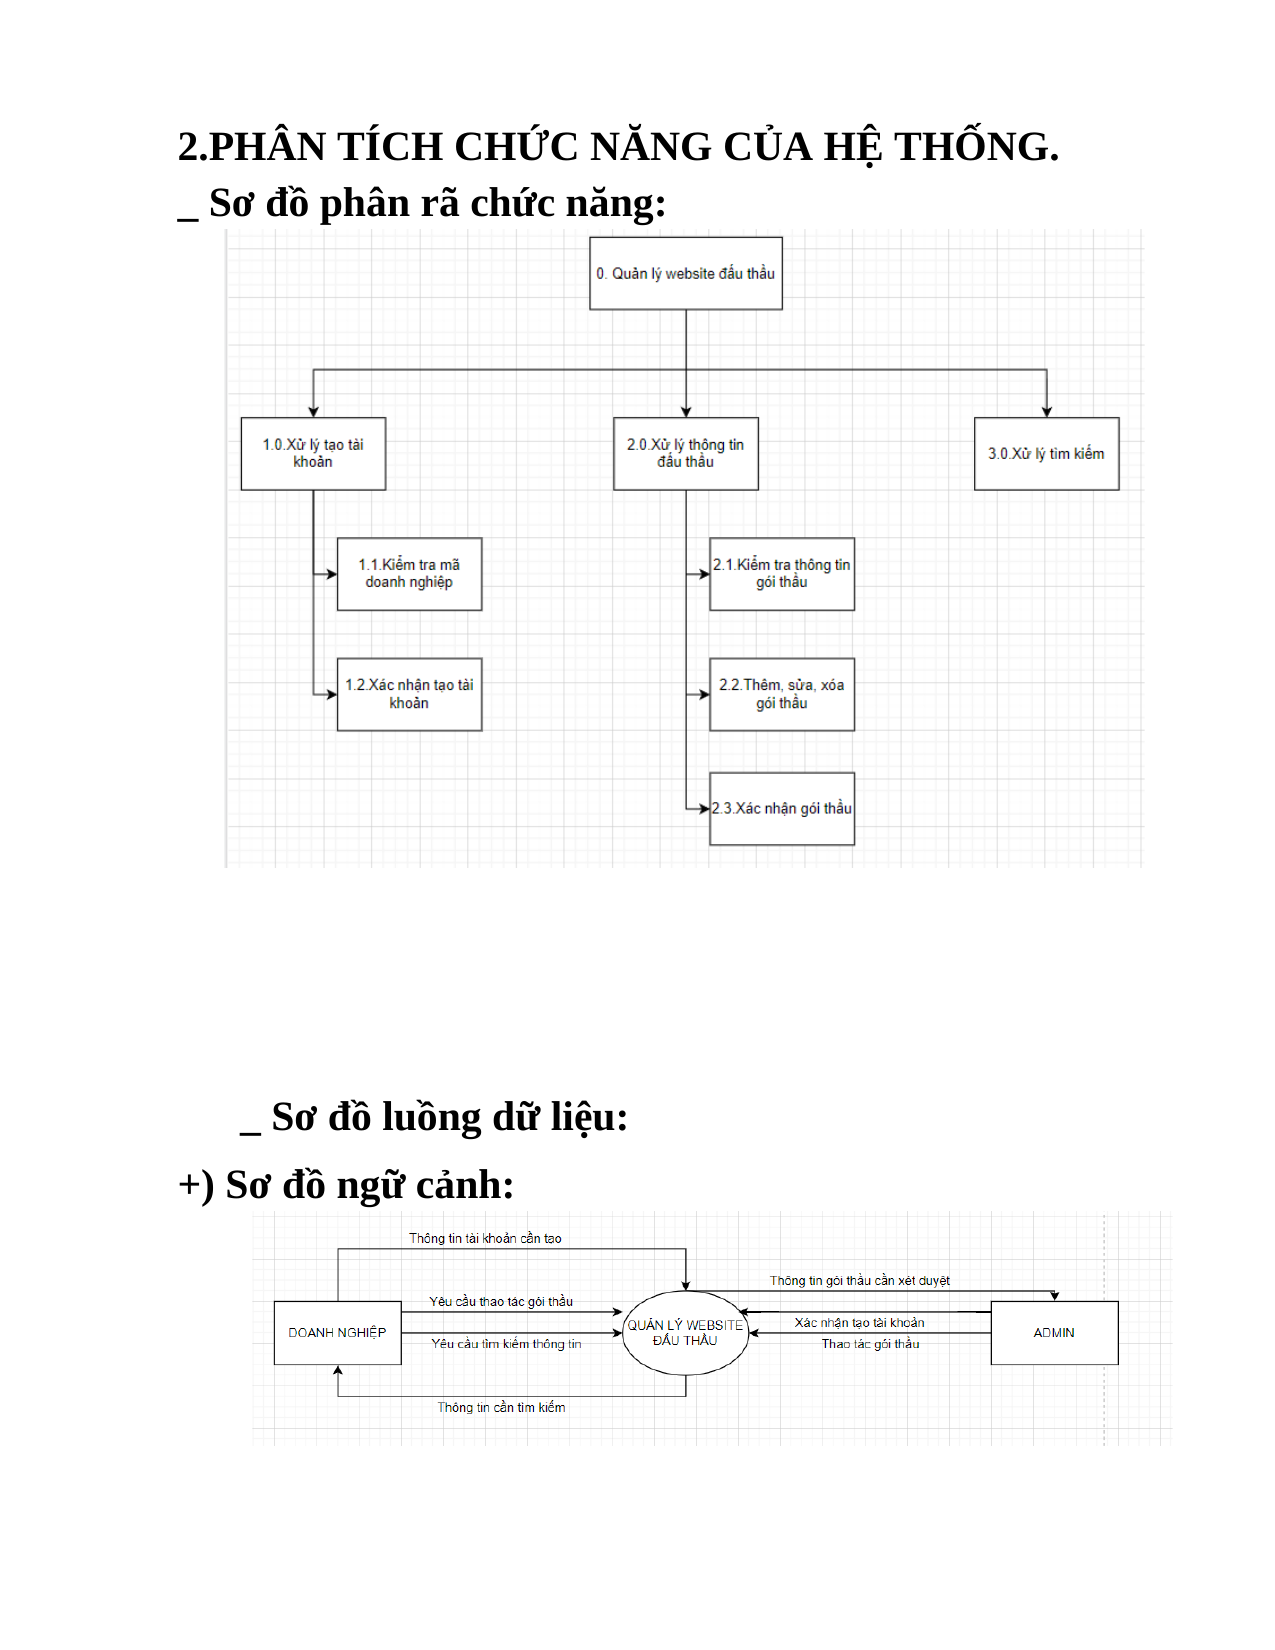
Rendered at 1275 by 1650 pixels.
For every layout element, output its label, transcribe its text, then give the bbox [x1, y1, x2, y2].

subtitle +) Sơ đồ ngữ cảnh: [177, 1159, 1098, 1207]
picture [224, 229, 1145, 868]
subtitle 2.PHÂN TÍCH CHỨC NĂNG CỦA HỆ THỐNG. [177, 122, 1098, 170]
picture [252, 1211, 1173, 1446]
subtitle _ Sơ đồ phân rã chức năng: [177, 178, 1098, 226]
text _ Sơ đồ luồng dữ liệu: [177, 1091, 1098, 1139]
